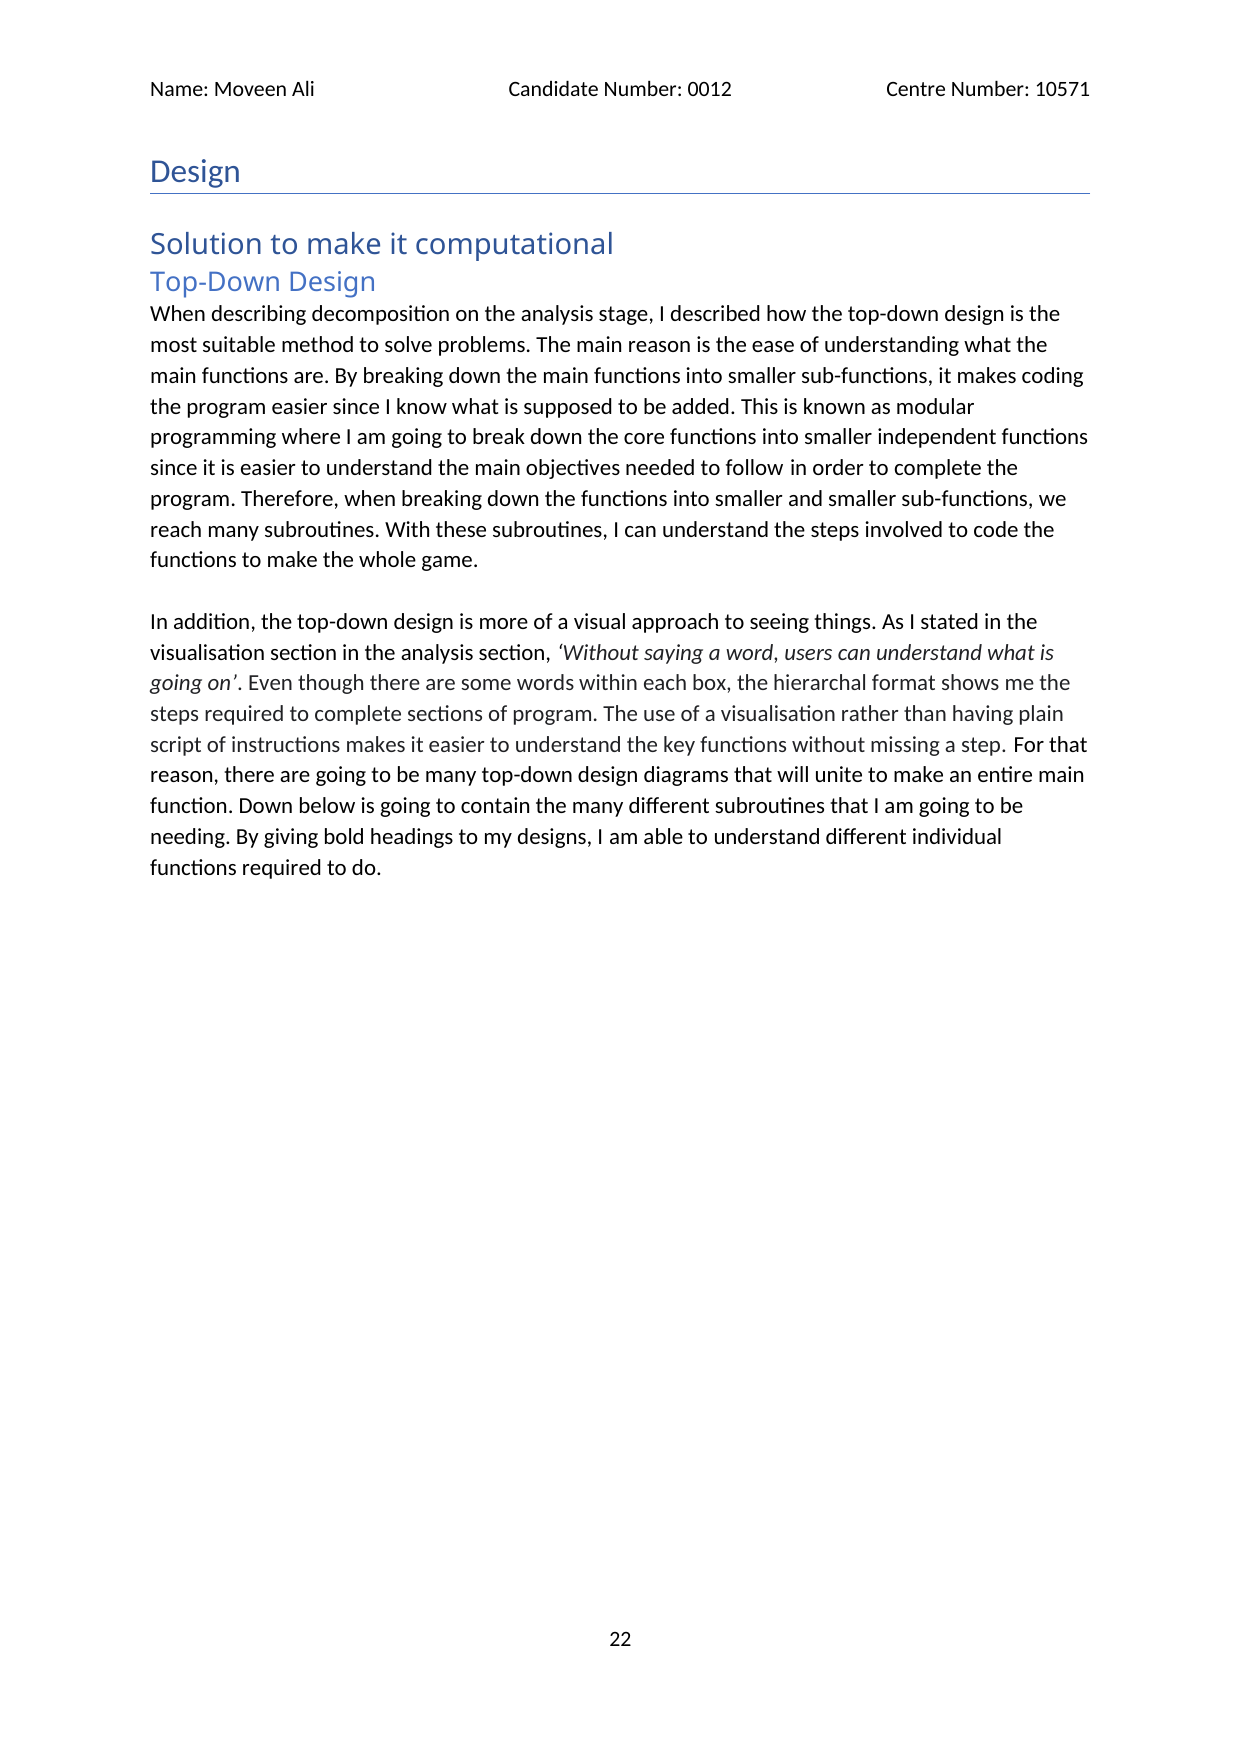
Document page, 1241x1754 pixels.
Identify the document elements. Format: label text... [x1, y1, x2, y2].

subtitle Solution to make it computational [150, 223, 1090, 263]
subtitle Design [150, 150, 1090, 193]
subtitle Top-Down Design [150, 263, 1090, 299]
text In addition, the top-down design is more of a visual approach to seeing things. As I stated in the visualisation section in the analysis section, ‘Without saying a word, users can understand what is going on’. Even though there are some words within each box, the hierarchal format shows me the steps required to complete sections of program. The use of a visualisation rather than having plain script of instructions makes it easier to understand the key functions without missing a step. For that reason, there are going to be many top-down design diagrams that will unite to make an entire main function. Down below is going to contain the many different subroutines that I am going to be needing. By giving bold headings to my designs, I am able to understand different individual functions required to do. [150, 607, 1090, 881]
text When describing decomposition on the analysis stage, I described how the top-down design is the most suitable method to solve problems. The main reason is the ease of understanding what the main functions are. By breaking down the main functions into smaller sub-functions, it makes coding the program easier since I know what is supposed to be added. This is known as modular programming where I am going to break down the core functions into smaller independent functions since it is easier to understand the main objectives needed to follow in order to complete the program. Therefore, when breaking down the functions into smaller and smaller sub-functions, we reach many subroutines. With these subroutines, I can understand the steps involved to code the functions to make the whole game. [150, 299, 1090, 573]
